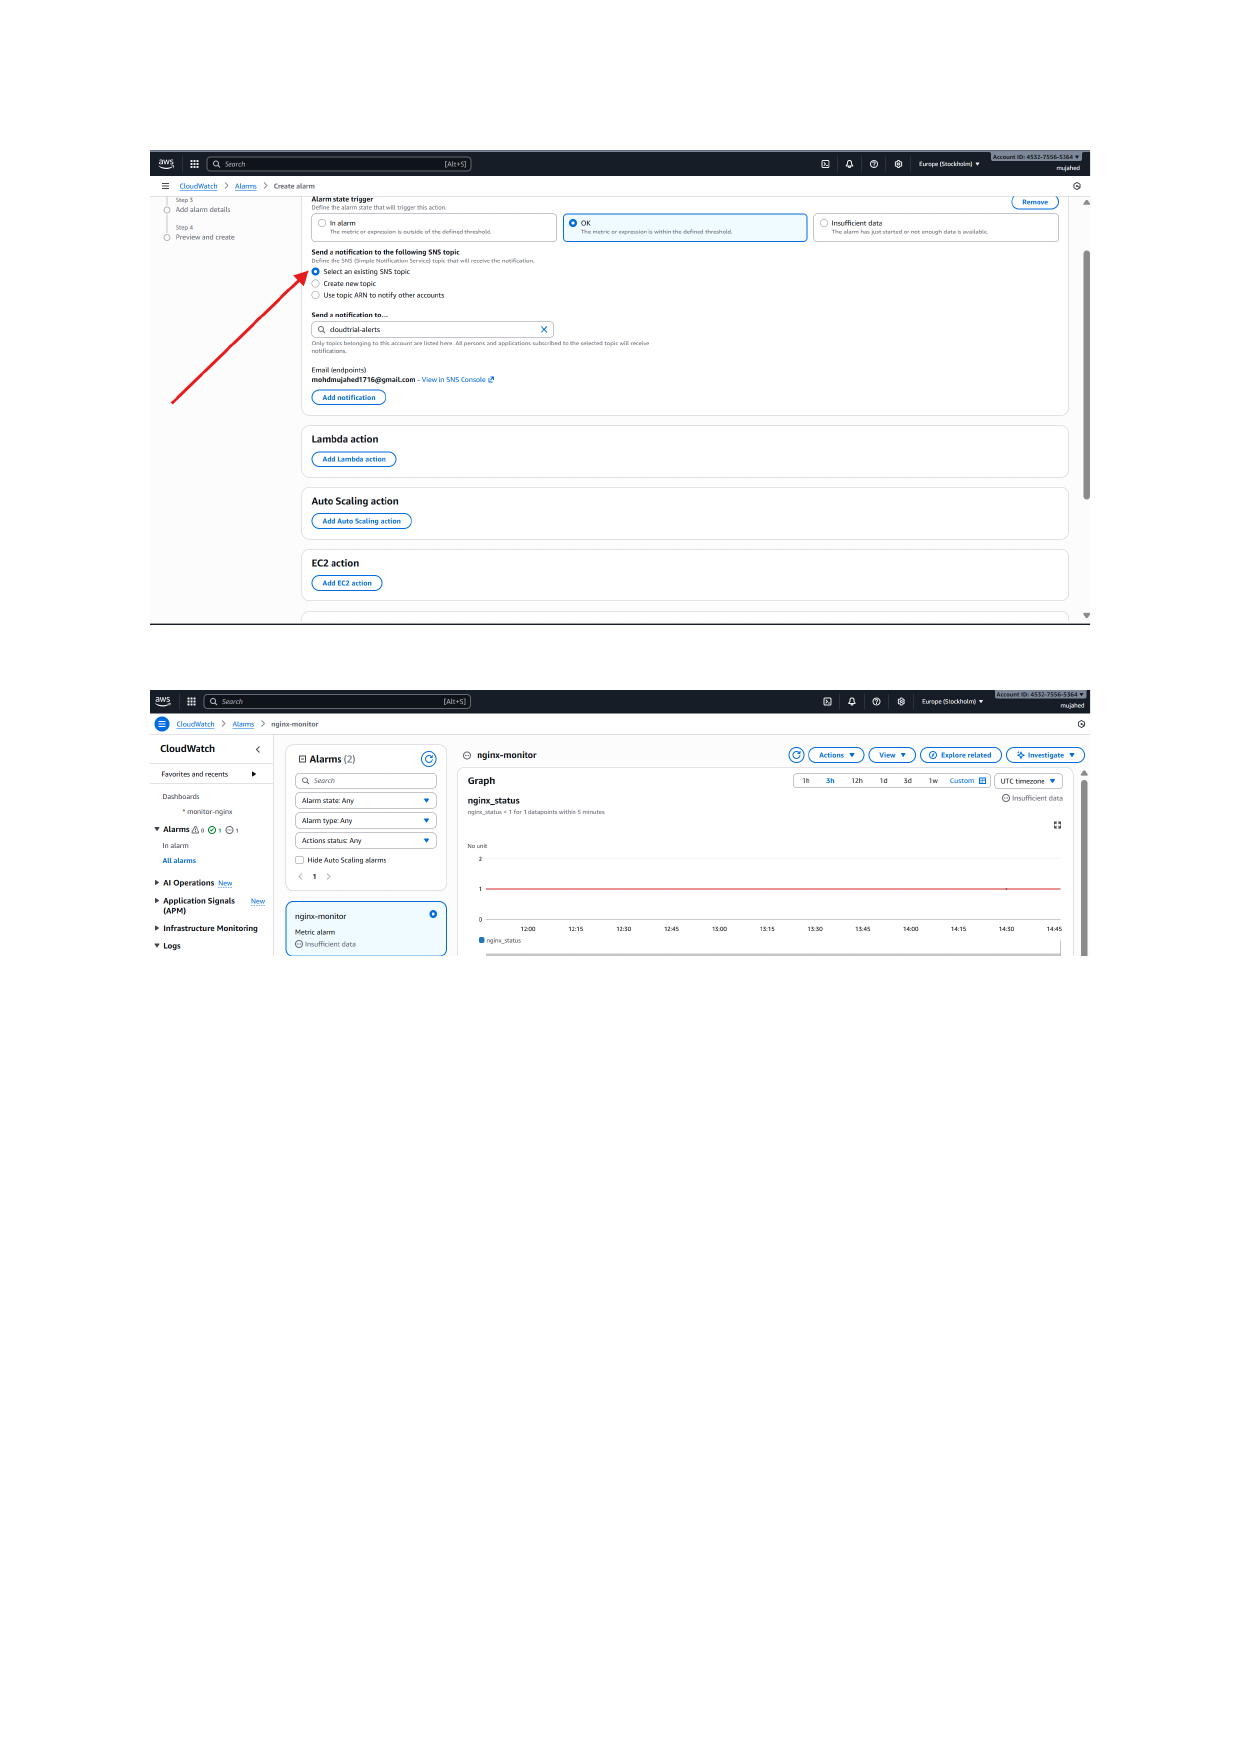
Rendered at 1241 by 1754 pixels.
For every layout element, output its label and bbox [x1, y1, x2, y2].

picture [150, 150, 1091, 625]
picture [150, 690, 1091, 956]
